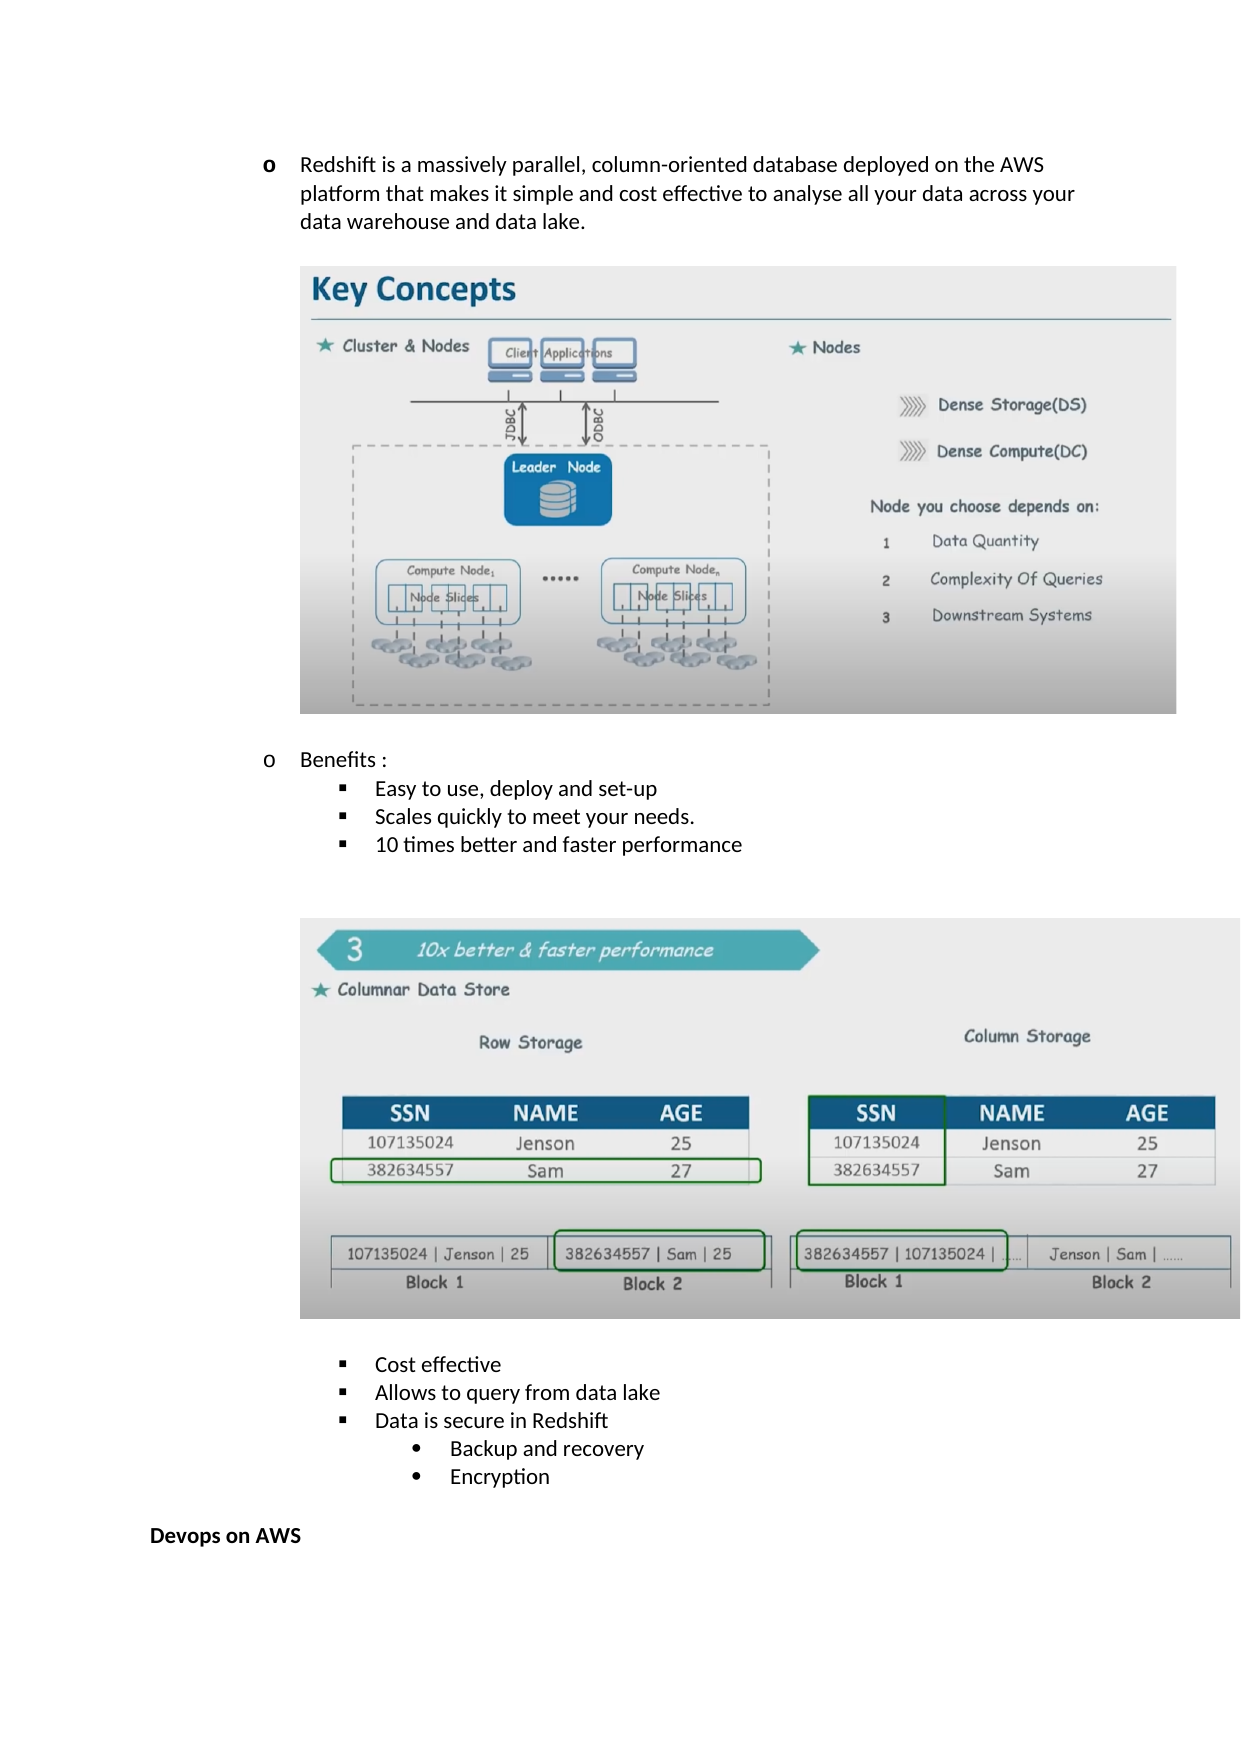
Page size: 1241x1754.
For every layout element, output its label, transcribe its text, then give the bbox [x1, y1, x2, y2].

list Benefits : [262, 745, 1090, 774]
list Allows to query from data lake [337, 1378, 1090, 1406]
text Devops on AWS [150, 1521, 1090, 1549]
list Easy to use, deploy and set-up [337, 774, 1090, 802]
picture [300, 918, 1241, 1319]
list Cost effective [337, 1350, 1090, 1378]
list Data is secure in Redshift [337, 1406, 1090, 1434]
list Redshift is a massively parallel, column-oriented database deployed on the AWS platform that makes it simple and cost effective to analyse all your data across your data warehouse and data lake. [262, 150, 1090, 235]
list Scales quickly to meet your needs. [337, 802, 1090, 830]
picture [300, 266, 1177, 714]
list 10 times better and faster performance [337, 830, 1090, 858]
list Backup and recovery [412, 1434, 1090, 1462]
list Encryption [412, 1462, 1090, 1490]
